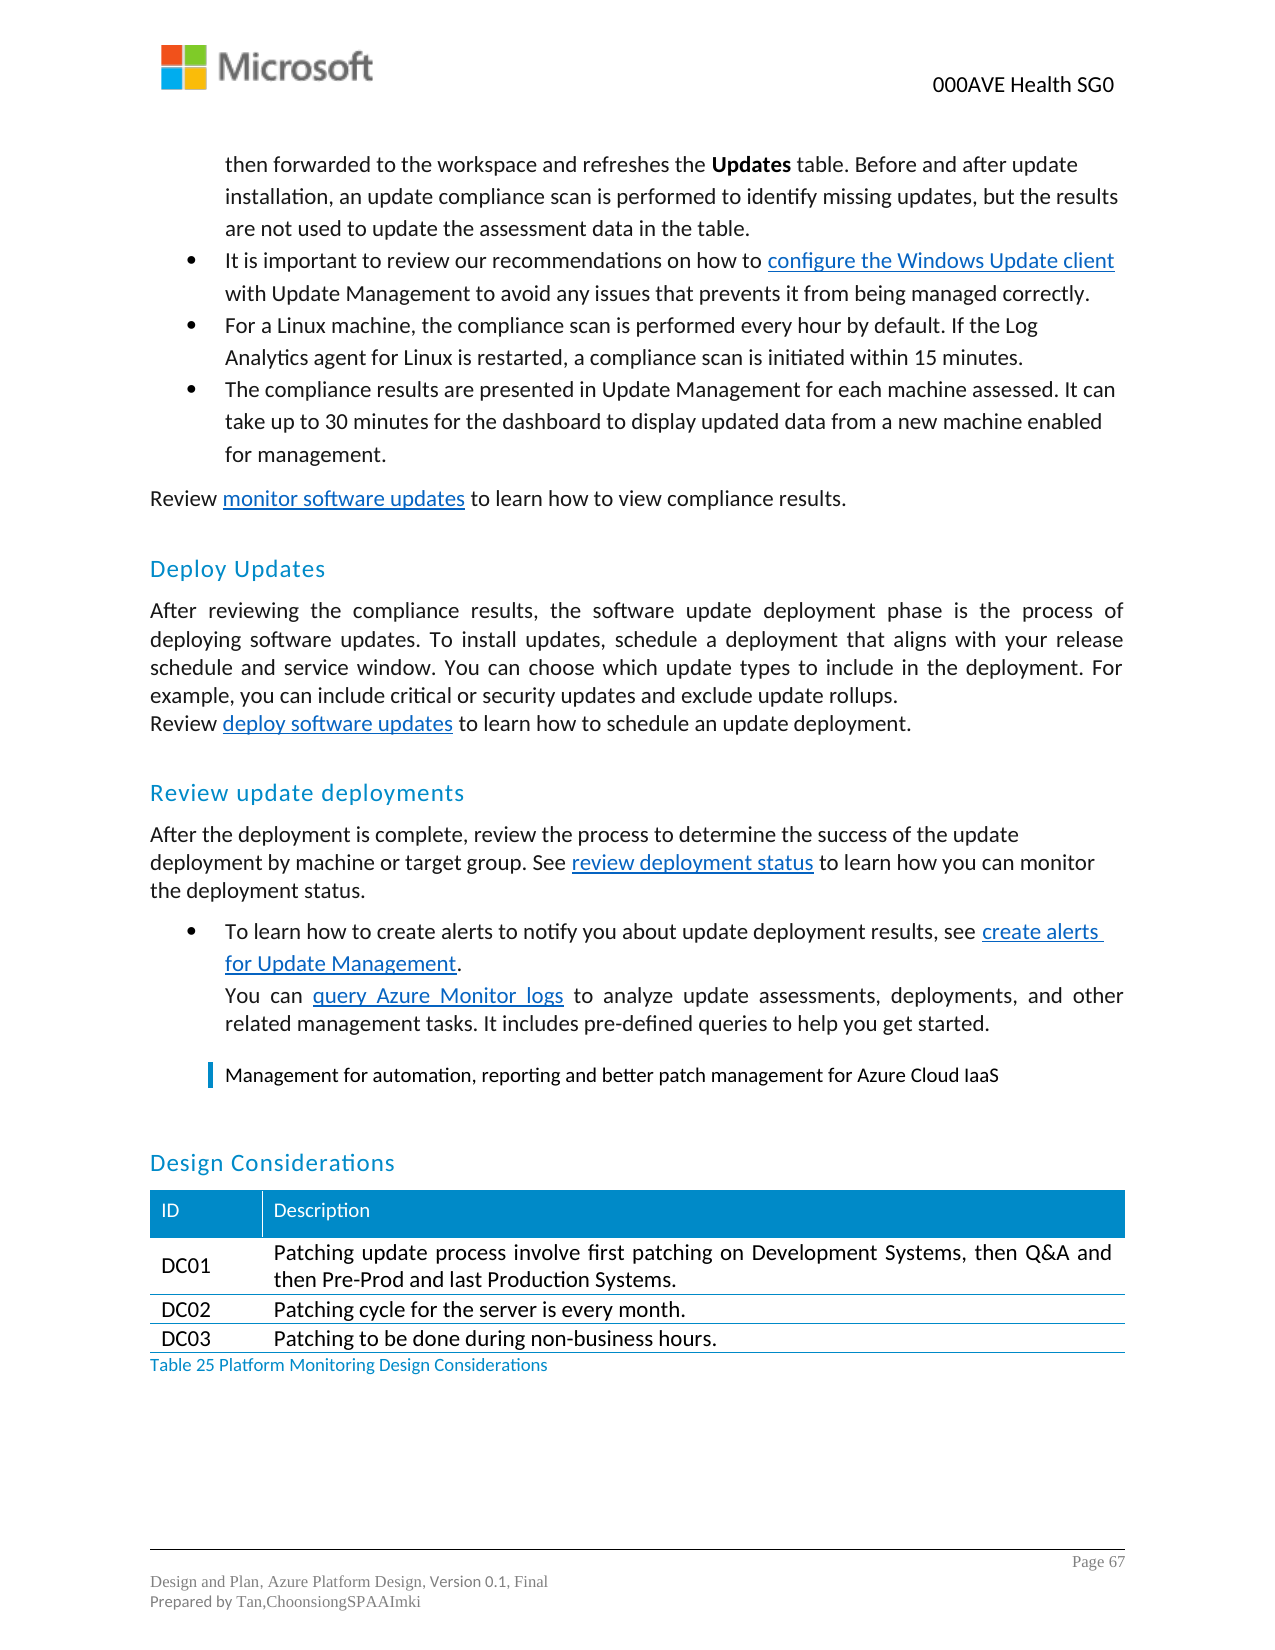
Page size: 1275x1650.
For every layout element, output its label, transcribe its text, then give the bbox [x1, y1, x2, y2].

table_cell Patching update process involve first patching on Development Systems, then Q&A and then Pre-Prod and last Production Systems. [263, 1238, 1125, 1294]
text Review deploy software updates to learn how to schedule an update deployment. [150, 709, 1125, 737]
picture [161, 45, 374, 91]
list You can query Azure Monitor logs to analyze update assessments, deployments, and other related management tasks. It includes pre-defined queries to help you get started. [225, 981, 1125, 1037]
table_cell Patching cycle for the server is every month. [263, 1295, 1125, 1323]
text After reviewing the compliance results, the software update deployment phase is the process of deploying software updates. To install updates, schedule a deployment that aligns with your release schedule and service window. You can choose which update types to include in the deployment. For example, you can include critical or security updates and exclude update rollups. [150, 597, 1125, 709]
list It is important to review our recommendations on how to configure the Windows Update client with Update Management to avoid any issues that prevents it from being managed correctly. [187, 247, 1125, 307]
list The compliance results are presented in Update Management for each machine assessed. It can take up to 30 minutes for the dashboard to display updated data from a new machine enabled for management. [187, 375, 1125, 468]
subtitle Deploy Updates [150, 554, 1125, 584]
table_cell DC02 [150, 1295, 262, 1323]
table_cell DC03 [150, 1324, 262, 1352]
list To learn how to create alerts to notify you about update deployment results, see create alerts for Update Management. [187, 917, 1125, 977]
text After the deployment is complete, review the process to determine the success of the update deployment by machine or target group. See review deployment status to learn how you can monitor the deployment status. [150, 820, 1125, 904]
subtitle Design Considerations [150, 1147, 1125, 1177]
subtitle Review update deployments [150, 777, 1125, 808]
table_header Description [263, 1191, 1125, 1237]
table_cell Patching to be done during non-business hours. [263, 1324, 1125, 1352]
table_header ID [150, 1191, 262, 1237]
text Table 25 Platform Monitoring Design Considerations [150, 1353, 1125, 1376]
table_cell DC01 [150, 1238, 262, 1294]
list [187, 150, 1125, 242]
title Management for automation, reporting and better patch management for Azure Cloud IaaS [213, 1062, 1125, 1088]
text Review monitor software updates to learn how to view compliance results. [150, 484, 1125, 512]
list For a Linux machine, the compliance scan is performed every hour by default. If the Log Analytics agent for Linux is restarted, a compliance scan is initiated within 15 minutes. [187, 311, 1125, 371]
